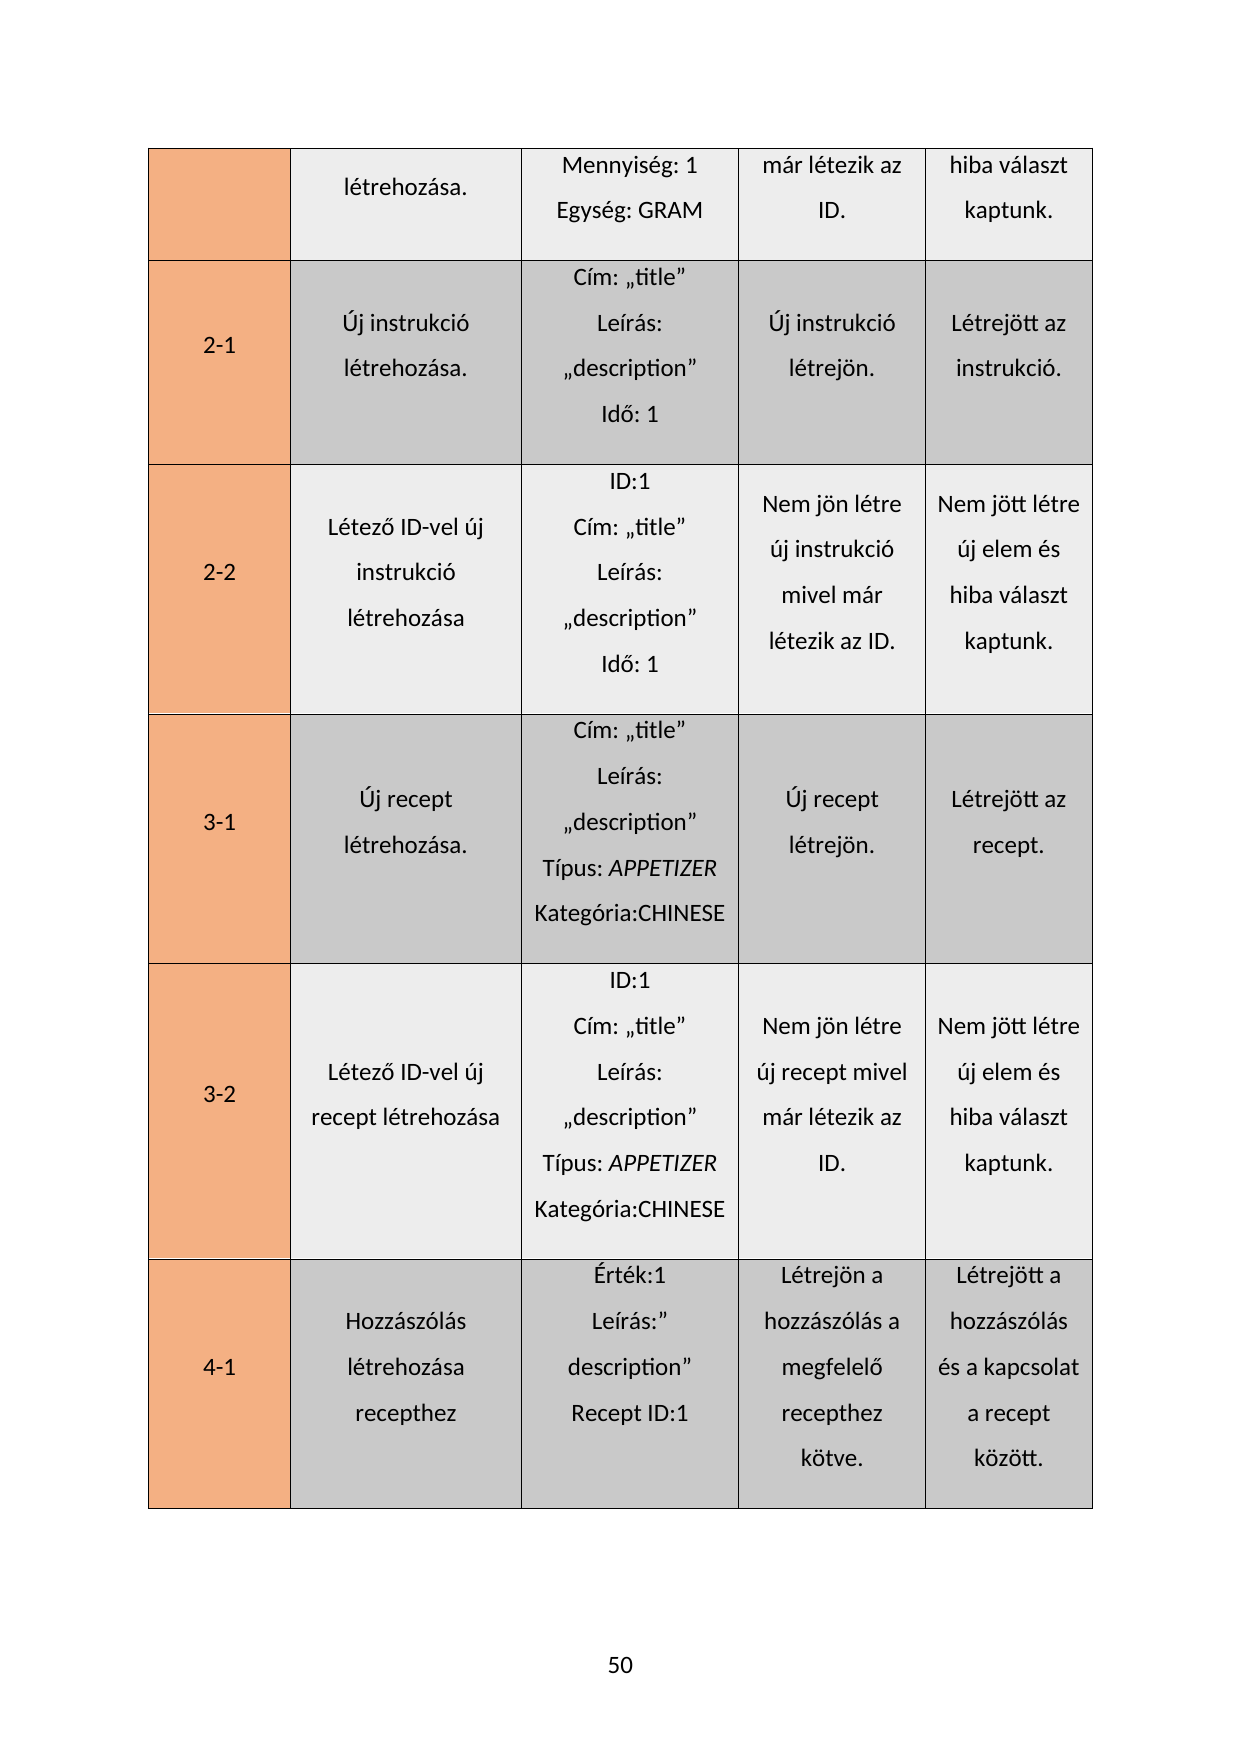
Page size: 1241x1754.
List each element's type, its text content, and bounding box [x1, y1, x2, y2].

table_cell Létrejött az recept. [926, 715, 1092, 963]
table_cell Új instrukció létrejön. [739, 261, 925, 464]
table_cell Létrejött az instrukció. [926, 261, 1092, 464]
table_cell Cím: „title” Leírás: „description” Idő: 1 [522, 261, 738, 464]
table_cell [739, 149, 925, 260]
table_cell 3-1 [149, 715, 290, 963]
table_cell 2-2 [149, 465, 290, 713]
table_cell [926, 149, 1092, 260]
table_cell ID:1 Cím: „title” Leírás: „description” Idő: 1 [522, 465, 738, 713]
table_cell 1-2 [149, 149, 290, 260]
table_cell Létező ID-vel új instrukció létrehozása [291, 465, 521, 713]
table_cell Nem jött létre új elem és hiba választ kaptunk. [926, 465, 1092, 713]
table_cell Létező ID-vel új recept létrehozása [291, 964, 521, 1258]
table_cell 2-1 [149, 261, 290, 464]
table_cell Létrejön a hozzászólás a megfelelő recepthez kötve. [739, 1260, 925, 1508]
table_cell Érték:1 Leírás:” description” Recept ID:1 [522, 1260, 738, 1508]
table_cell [291, 149, 521, 260]
table_cell 3-2 [149, 964, 290, 1258]
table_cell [522, 149, 738, 260]
table_cell Nem jön létre új recept mivel már létezik az ID. [739, 964, 925, 1258]
table_cell Létrejött a hozzászólás és a kapcsolat a recept között. [926, 1260, 1092, 1508]
table_cell Új recept létrejön. [739, 715, 925, 963]
table_cell Új recept létrehozása. [291, 715, 521, 963]
table_cell Nem jött létre új elem és hiba választ kaptunk. [926, 964, 1092, 1258]
table_cell Nem jön létre új instrukció mivel már létezik az ID. [739, 465, 925, 713]
table_cell Hozzászólás létrehozása recepthez [291, 1260, 521, 1508]
table_cell Új instrukció létrehozása. [291, 261, 521, 464]
table_cell ID:1 Cím: „title” Leírás: „description” Típus: APPETIZER Kategória:CHINESE [522, 964, 738, 1258]
table_cell Cím: „title” Leírás: „description” Típus: APPETIZER Kategória:CHINESE [522, 715, 738, 963]
table_cell 4-1 [149, 1260, 290, 1508]
